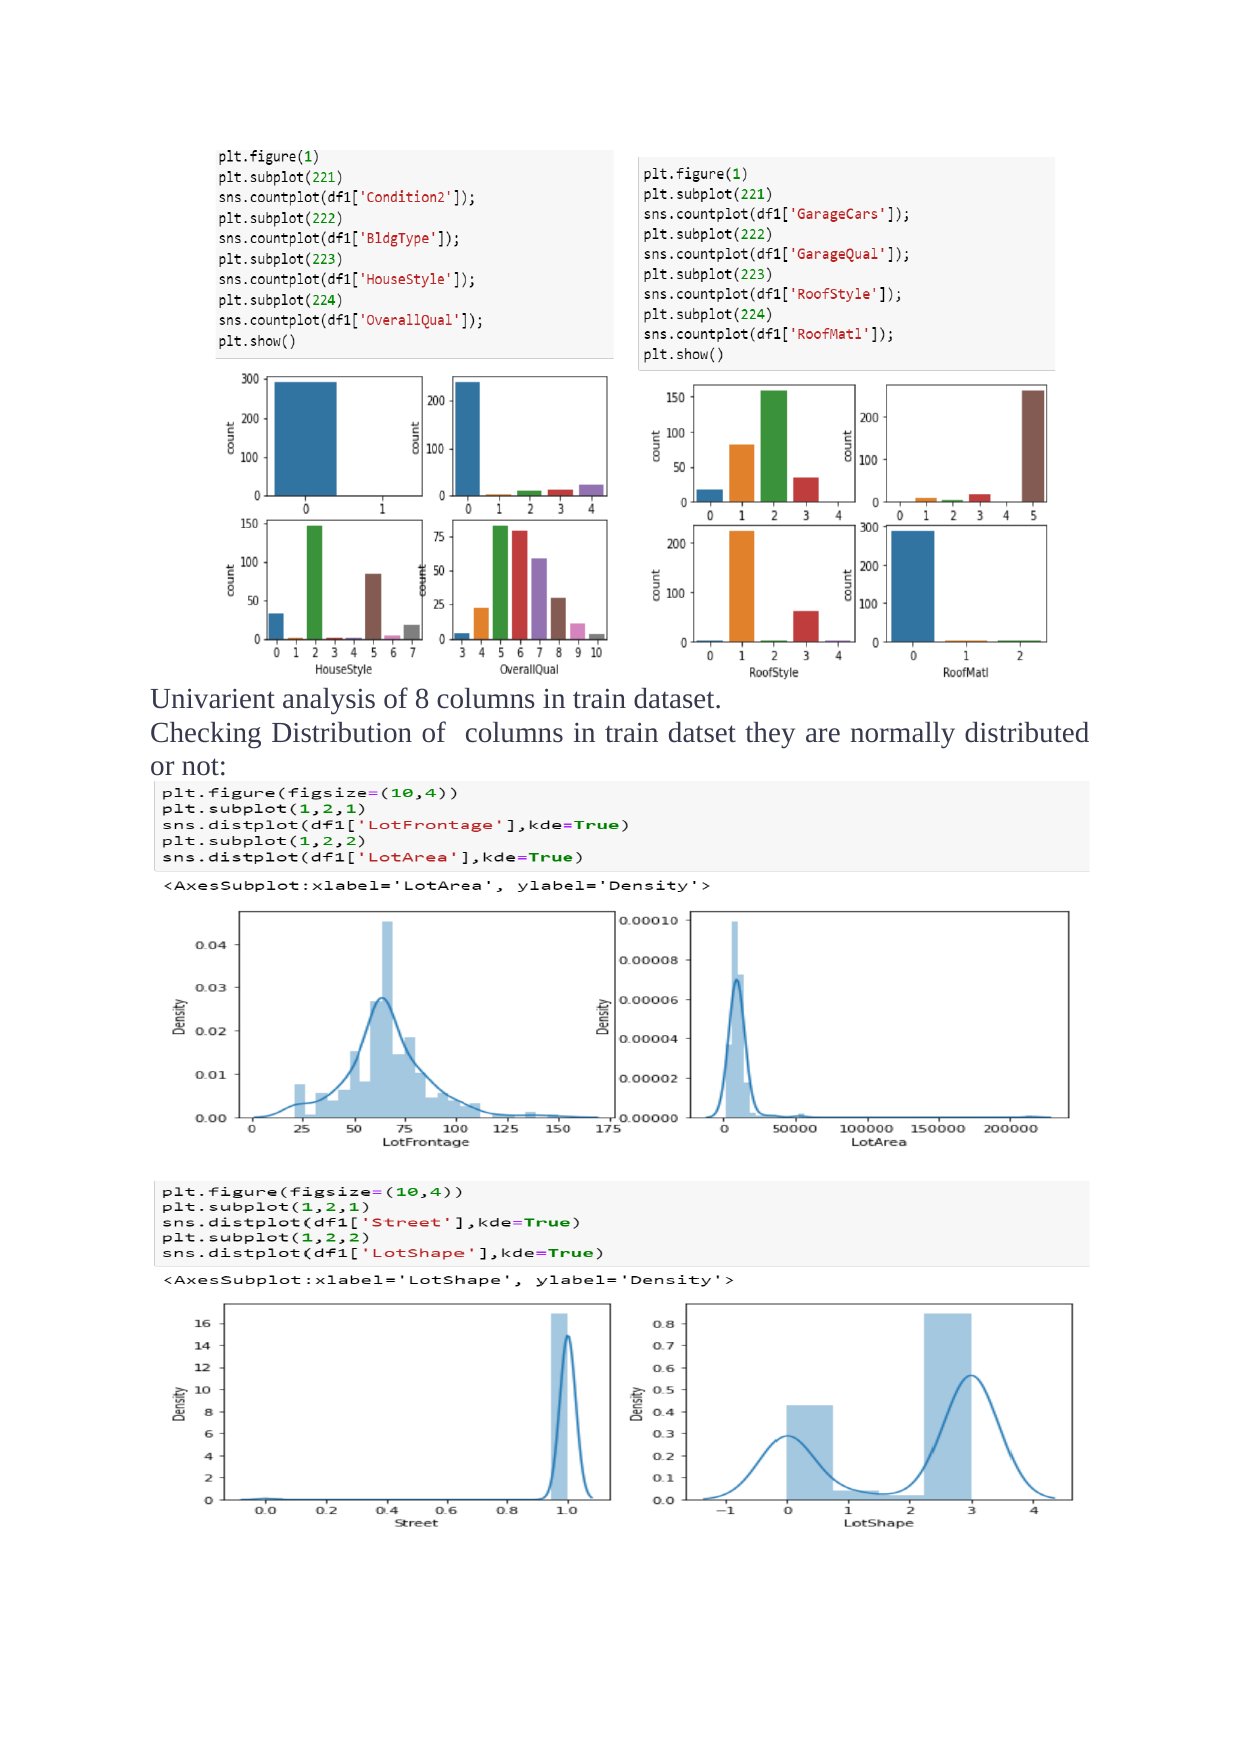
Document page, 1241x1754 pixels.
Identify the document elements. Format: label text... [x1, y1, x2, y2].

picture [150, 781, 1090, 1148]
text Univarient analysis of 8 columns in train dataset. [150, 681, 1090, 715]
picture [635, 157, 1056, 682]
picture [150, 1181, 1090, 1531]
picture [215, 150, 614, 682]
text Checking Distribution of columns in train datset they are normally distributed or not: [150, 715, 1090, 781]
